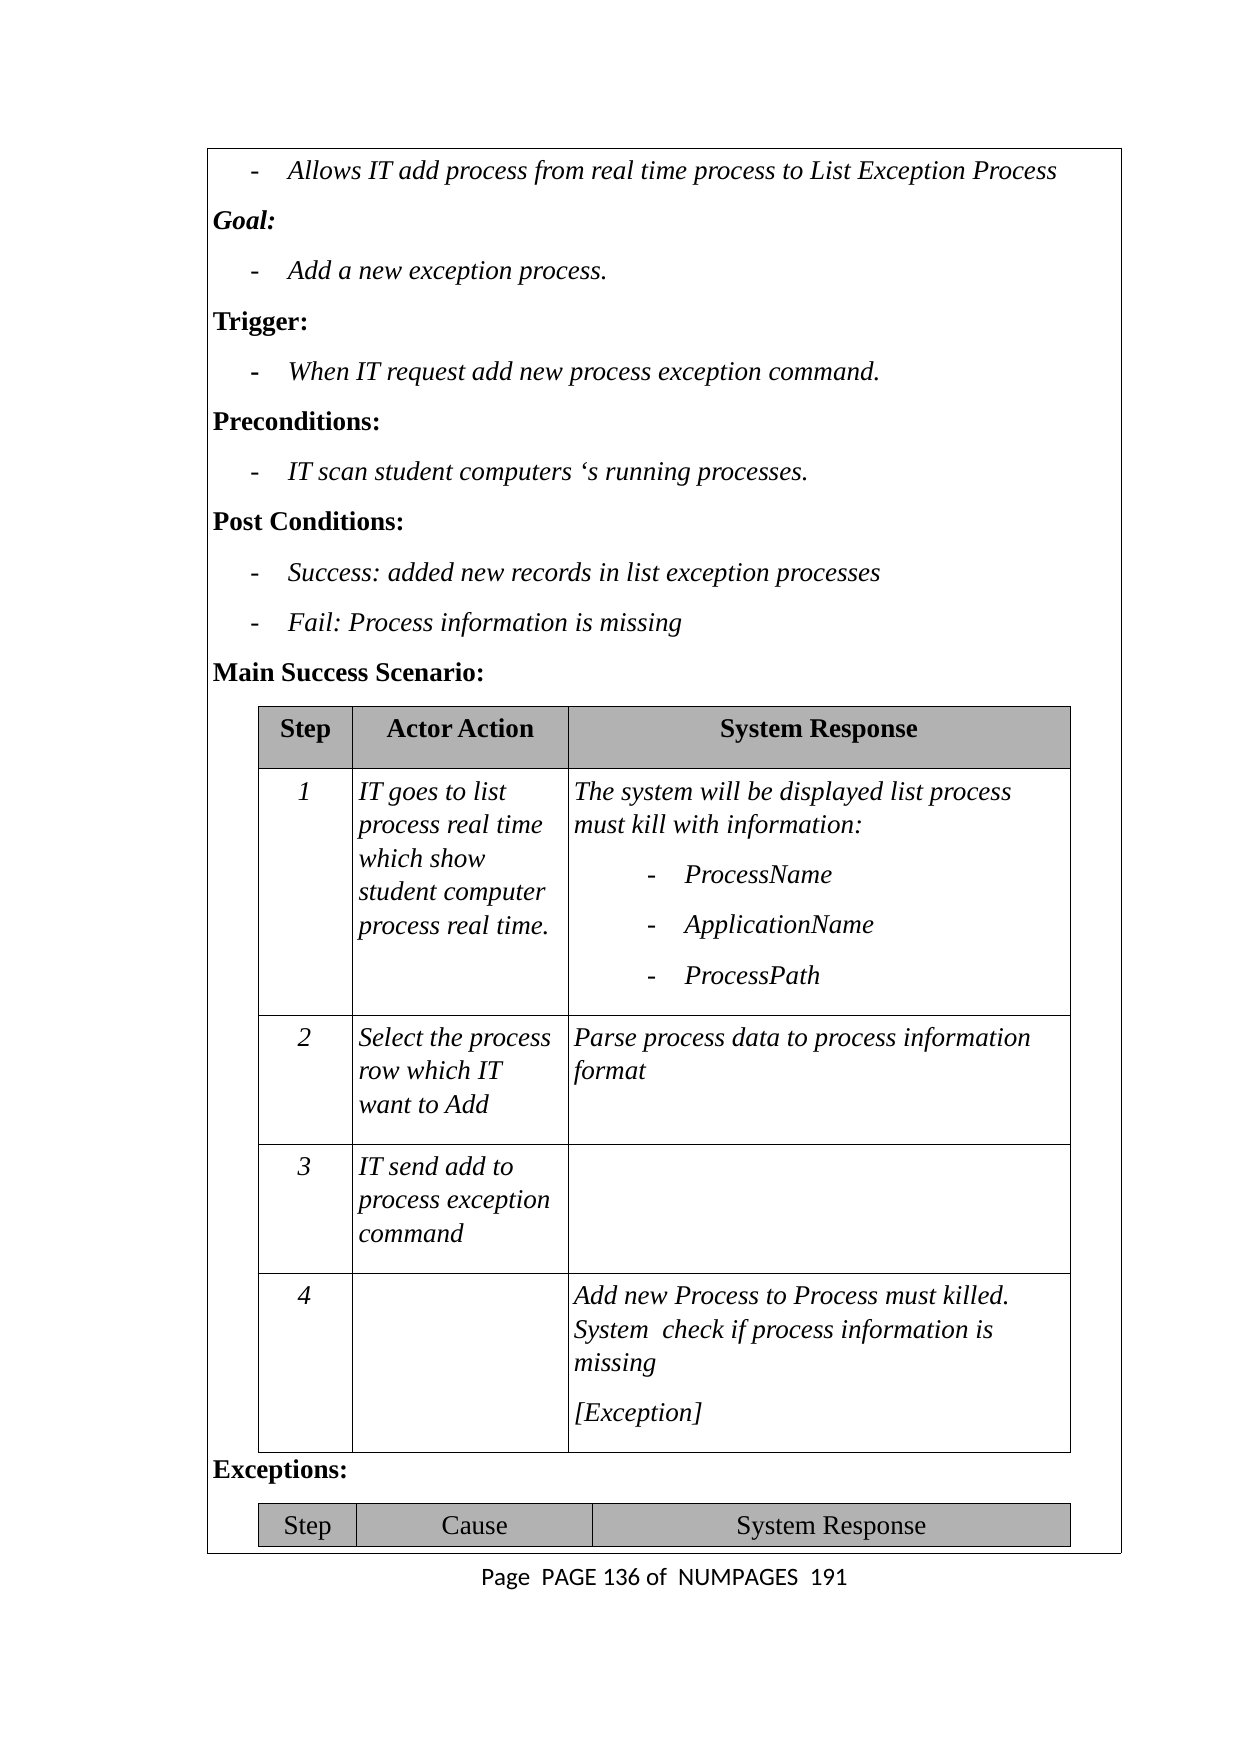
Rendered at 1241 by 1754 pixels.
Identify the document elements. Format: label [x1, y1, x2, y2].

table_cell [208, 149, 1121, 1552]
